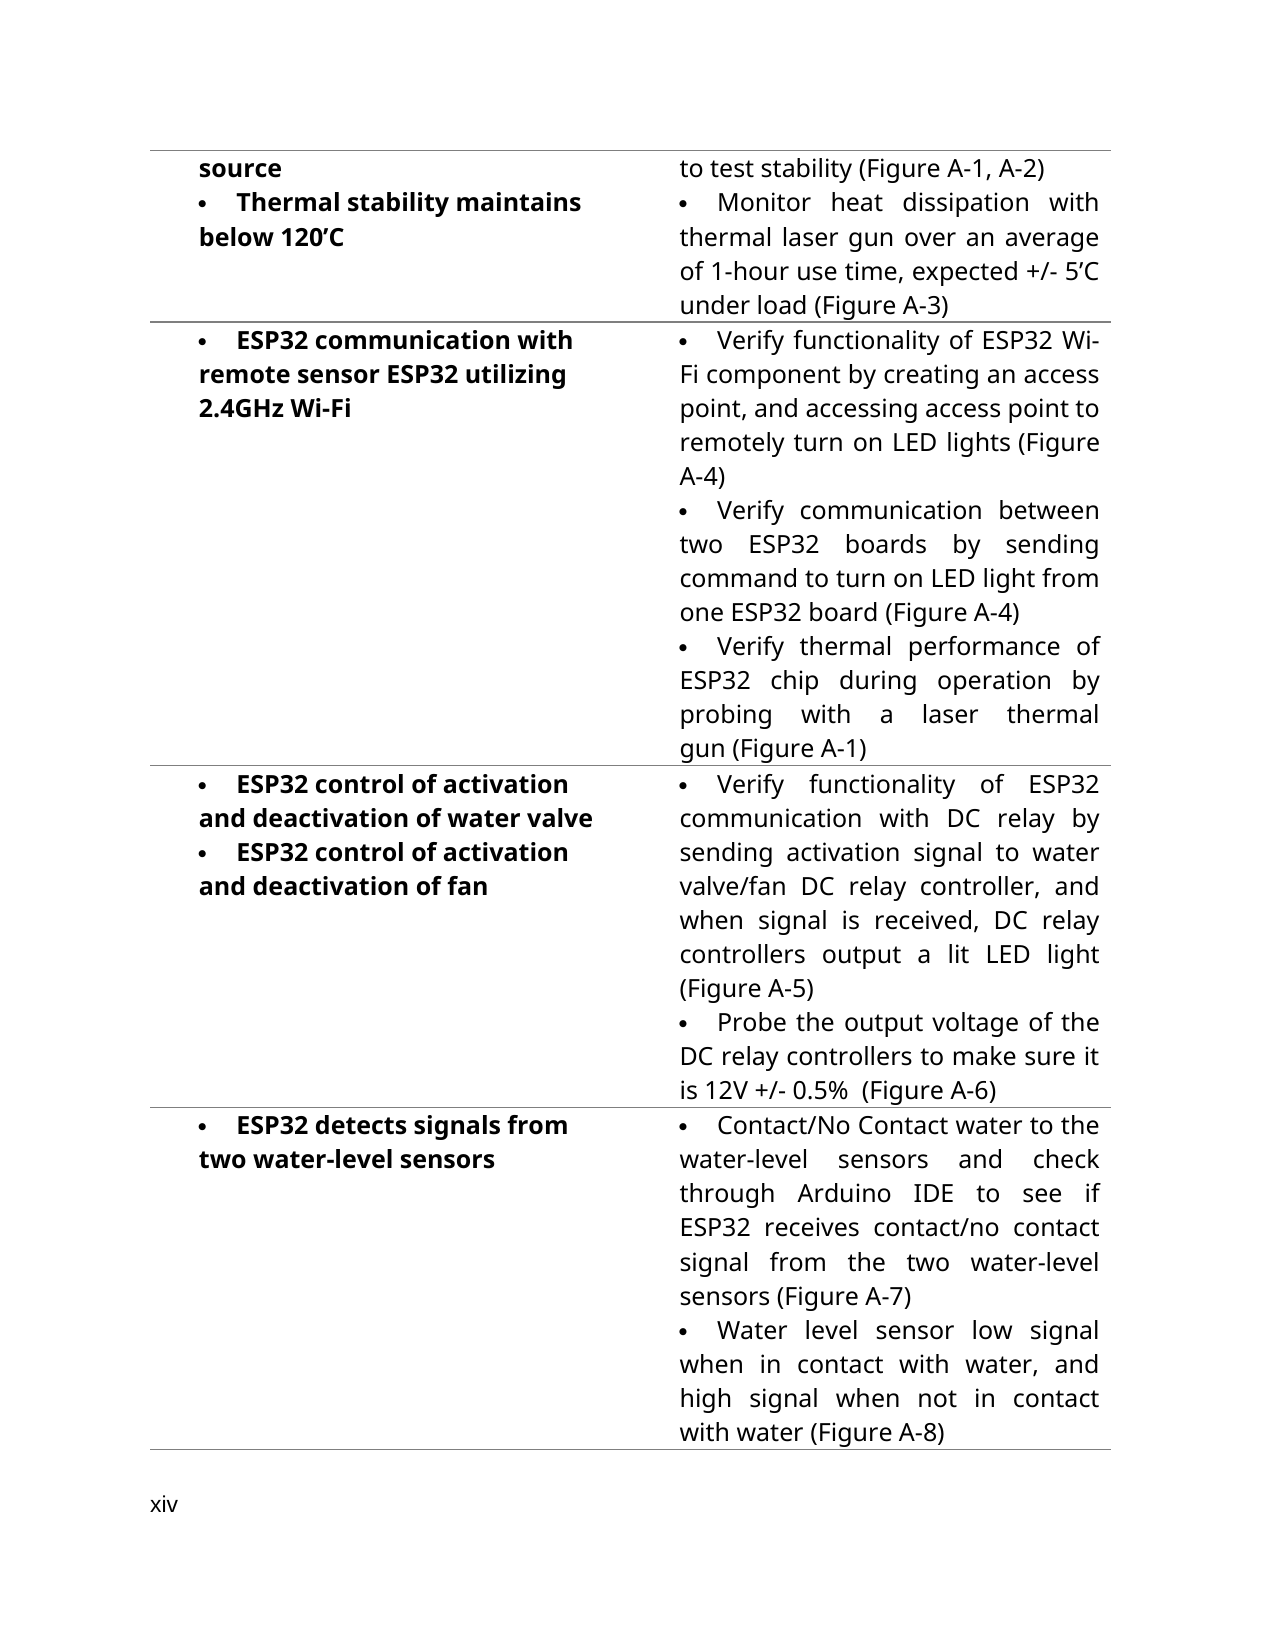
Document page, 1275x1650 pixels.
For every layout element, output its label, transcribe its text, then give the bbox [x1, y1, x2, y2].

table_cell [631, 151, 1111, 321]
table_cell Verify functionality of ESP32 communication with DC relay by sending activation signal to water valve/fan DC relay controller, and when signal is received, DC relay controllers output a lit LED light (Figure A-5) Probe the output voltage of the DC relay controllers to make sure it is 12V +/- 0.5% (Figure A-6) [631, 766, 1111, 1107]
table_cell ESP32 detects signals from two water-level sensors [150, 1108, 631, 1448]
table_cell ESP32 communication with remote sensor ESP32 utilizing 2.4GHz Wi-Fi [150, 323, 631, 765]
table_cell ESP32 control of activation and deactivation of water valve ESP32 control of activation and deactivation of fan [150, 766, 631, 1107]
table_cell Verify functionality of ESP32 Wi-Fi component by creating an access point, and accessing access point to remotely turn on LED lights (Figure A-4) Verify communication between two ESP32 boards by sending command to turn on LED light from one ESP32 board (Figure A-4) Verify thermal performance of ESP32 chip during operation by probing with a laser thermal gun (Figure A-1) [631, 323, 1111, 765]
table_cell Contact/No Contact water to the water-level sensors and check through Arduino IDE to see if ESP32 receives contact/no contact signal from the two water-level sensors (Figure A-7) Water level sensor low signal when in contact with water, and high signal when not in contact with water (Figure A-8) [631, 1108, 1111, 1448]
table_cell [150, 151, 631, 321]
